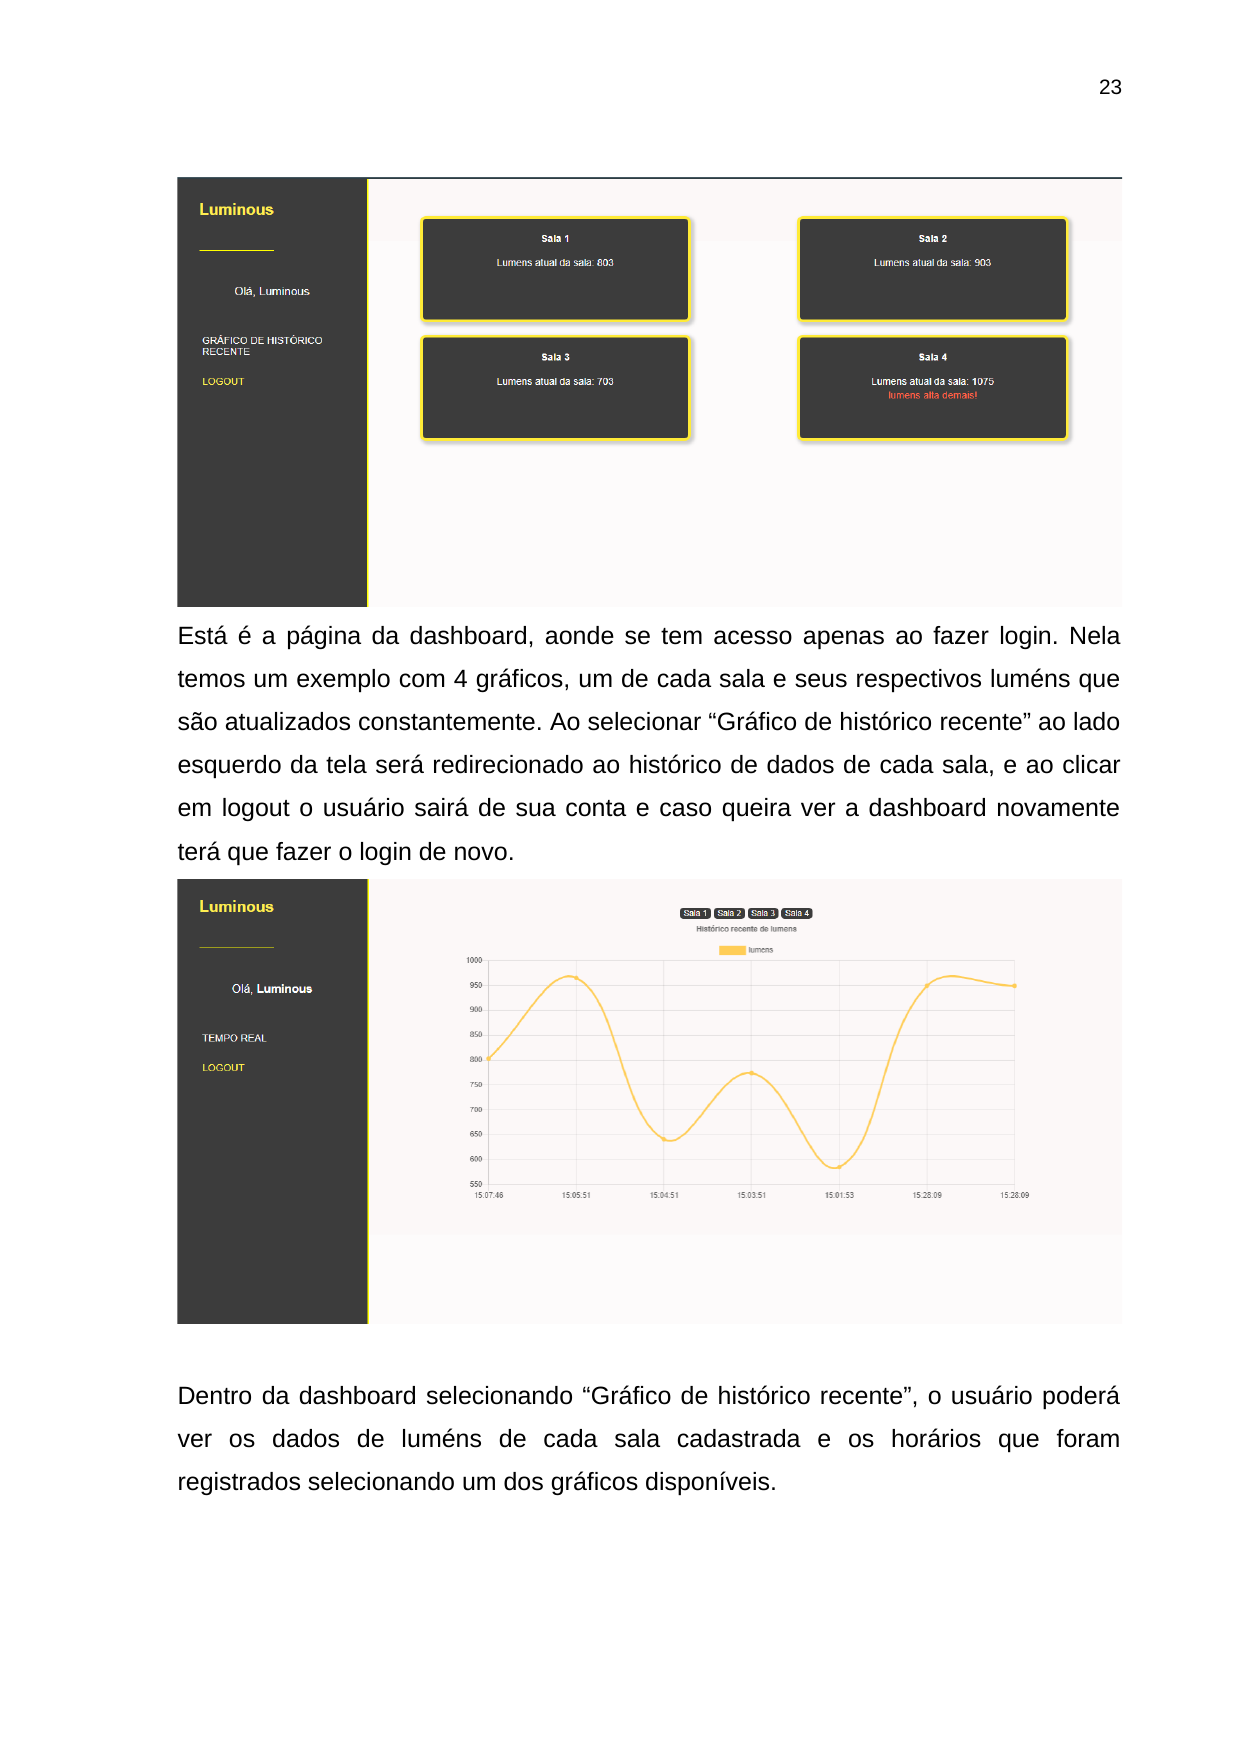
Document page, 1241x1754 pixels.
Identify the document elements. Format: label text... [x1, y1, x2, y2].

picture [177, 177, 1123, 607]
text Está é a página da dashboard, aonde se tem acesso apenas ao fazer login. Nela temos um exemplo com 4 gráficos, um de cada sala e seus respectivos luméns que são atualizados constantemente. Ao selecionar “Gráfico de histórico recente” ao lado esquerdo da tela será redirecionado ao histórico de dados de cada sala, e ao clicar em logout o usuário sairá de sua conta e caso queira ver a dashboard novamente terá que fazer o login de novo. [177, 621, 1122, 865]
picture [177, 879, 1123, 1324]
text Dentro da dashboard selecionando “Gráfico de histórico recente”, o usuário poderá ver os dados de luméns de cada sala cadastrada e os horários que foram registrados selecionando um dos gráficos disponíveis. [177, 1381, 1122, 1496]
